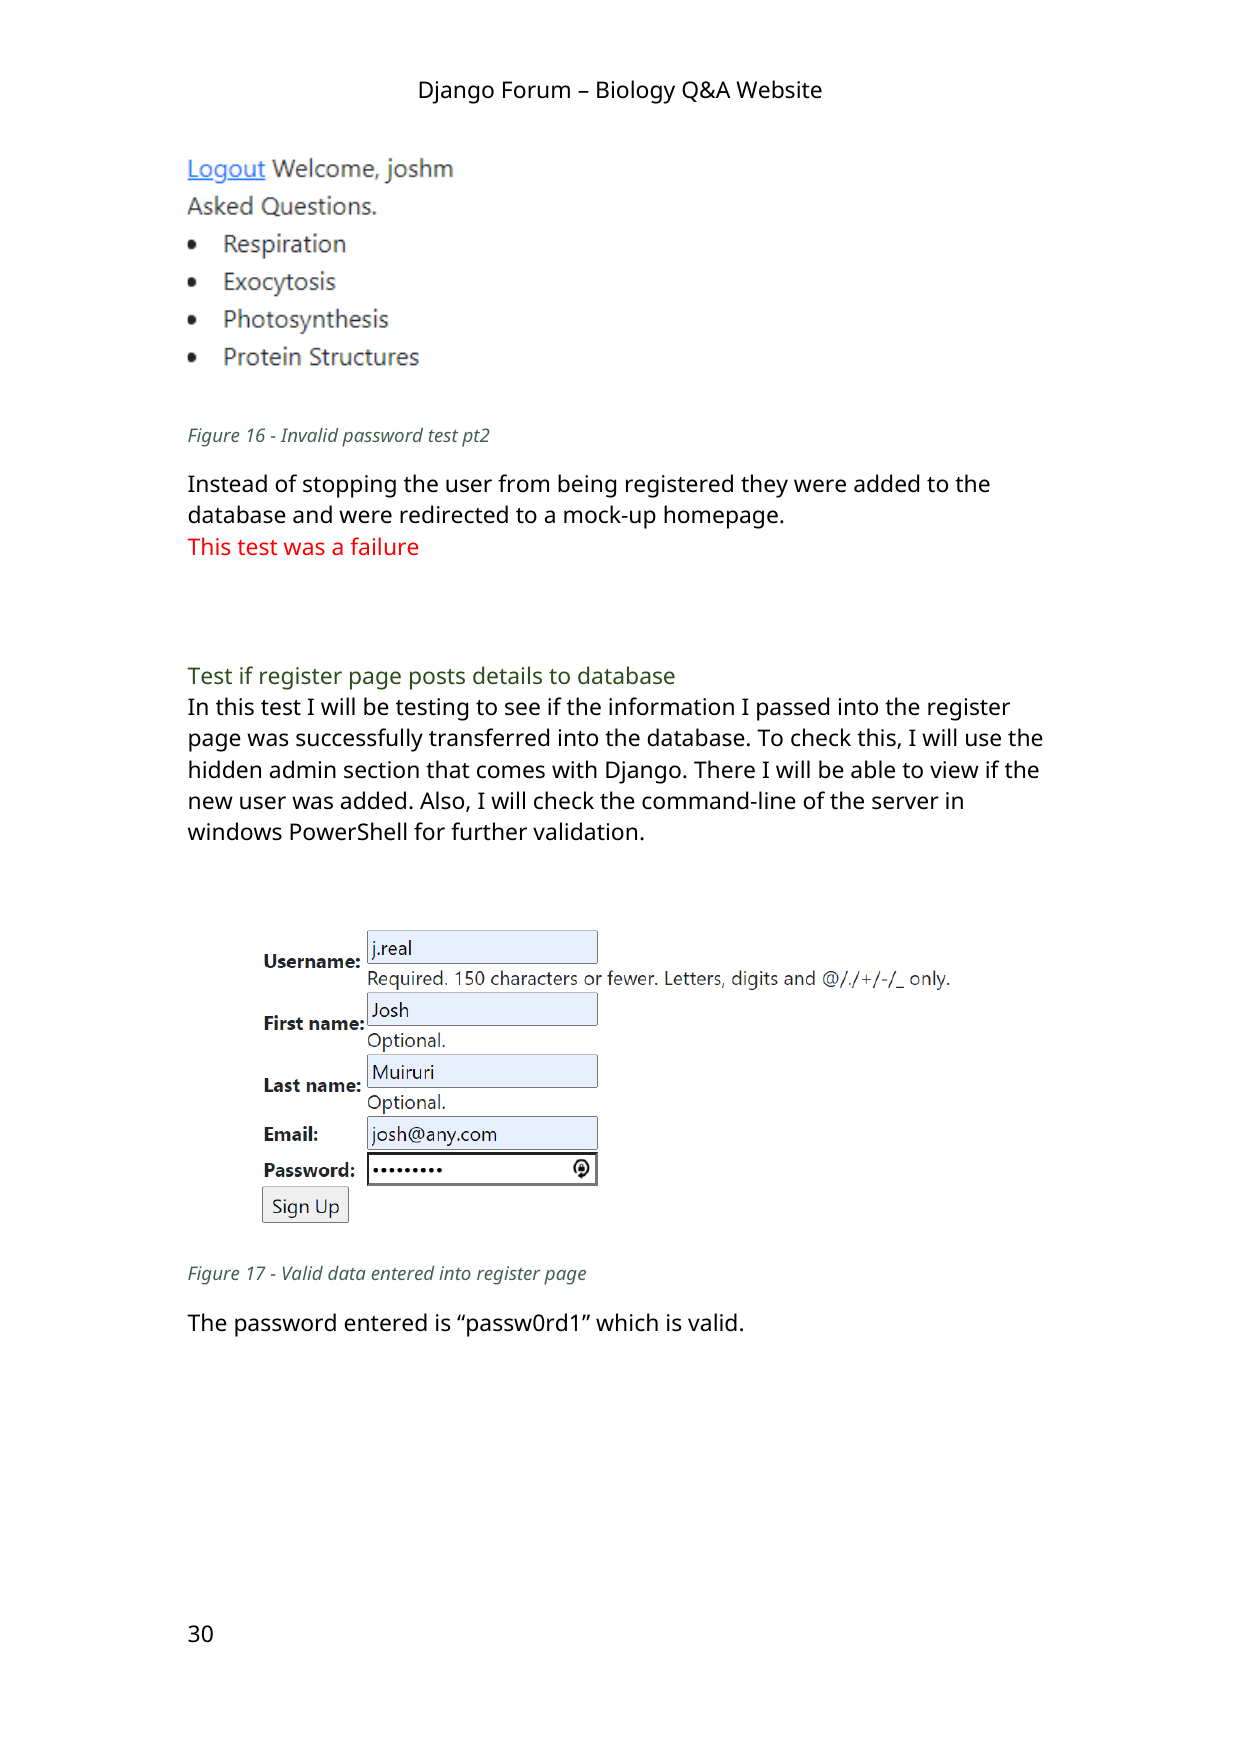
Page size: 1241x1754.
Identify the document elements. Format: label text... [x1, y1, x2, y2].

text Instead of stopping the user from being registered they were added to the database and were redirected to a mock-up homepage. [187, 468, 1053, 531]
text The password entered is “passw0rd1” which is valid. [187, 1307, 1053, 1338]
text This test was a failure [187, 531, 1053, 562]
text In this test I will be testing to see if the information I passed into the register page was successfully transferred into the database. To check this, I will use the hidden admin section that comes with Django. There I will be able to view if the new user was added. Also, I will check the command-line of the server in windows PowerShell for further validation. [187, 691, 1053, 847]
picture [187, 910, 1053, 1261]
text Figure 17 - Valid data entered into register page [187, 1261, 1053, 1286]
text Figure 16 - Invalid password test pt2 [187, 422, 1053, 447]
picture [187, 150, 832, 422]
subtitle Test if register page posts details to database [187, 660, 1053, 691]
